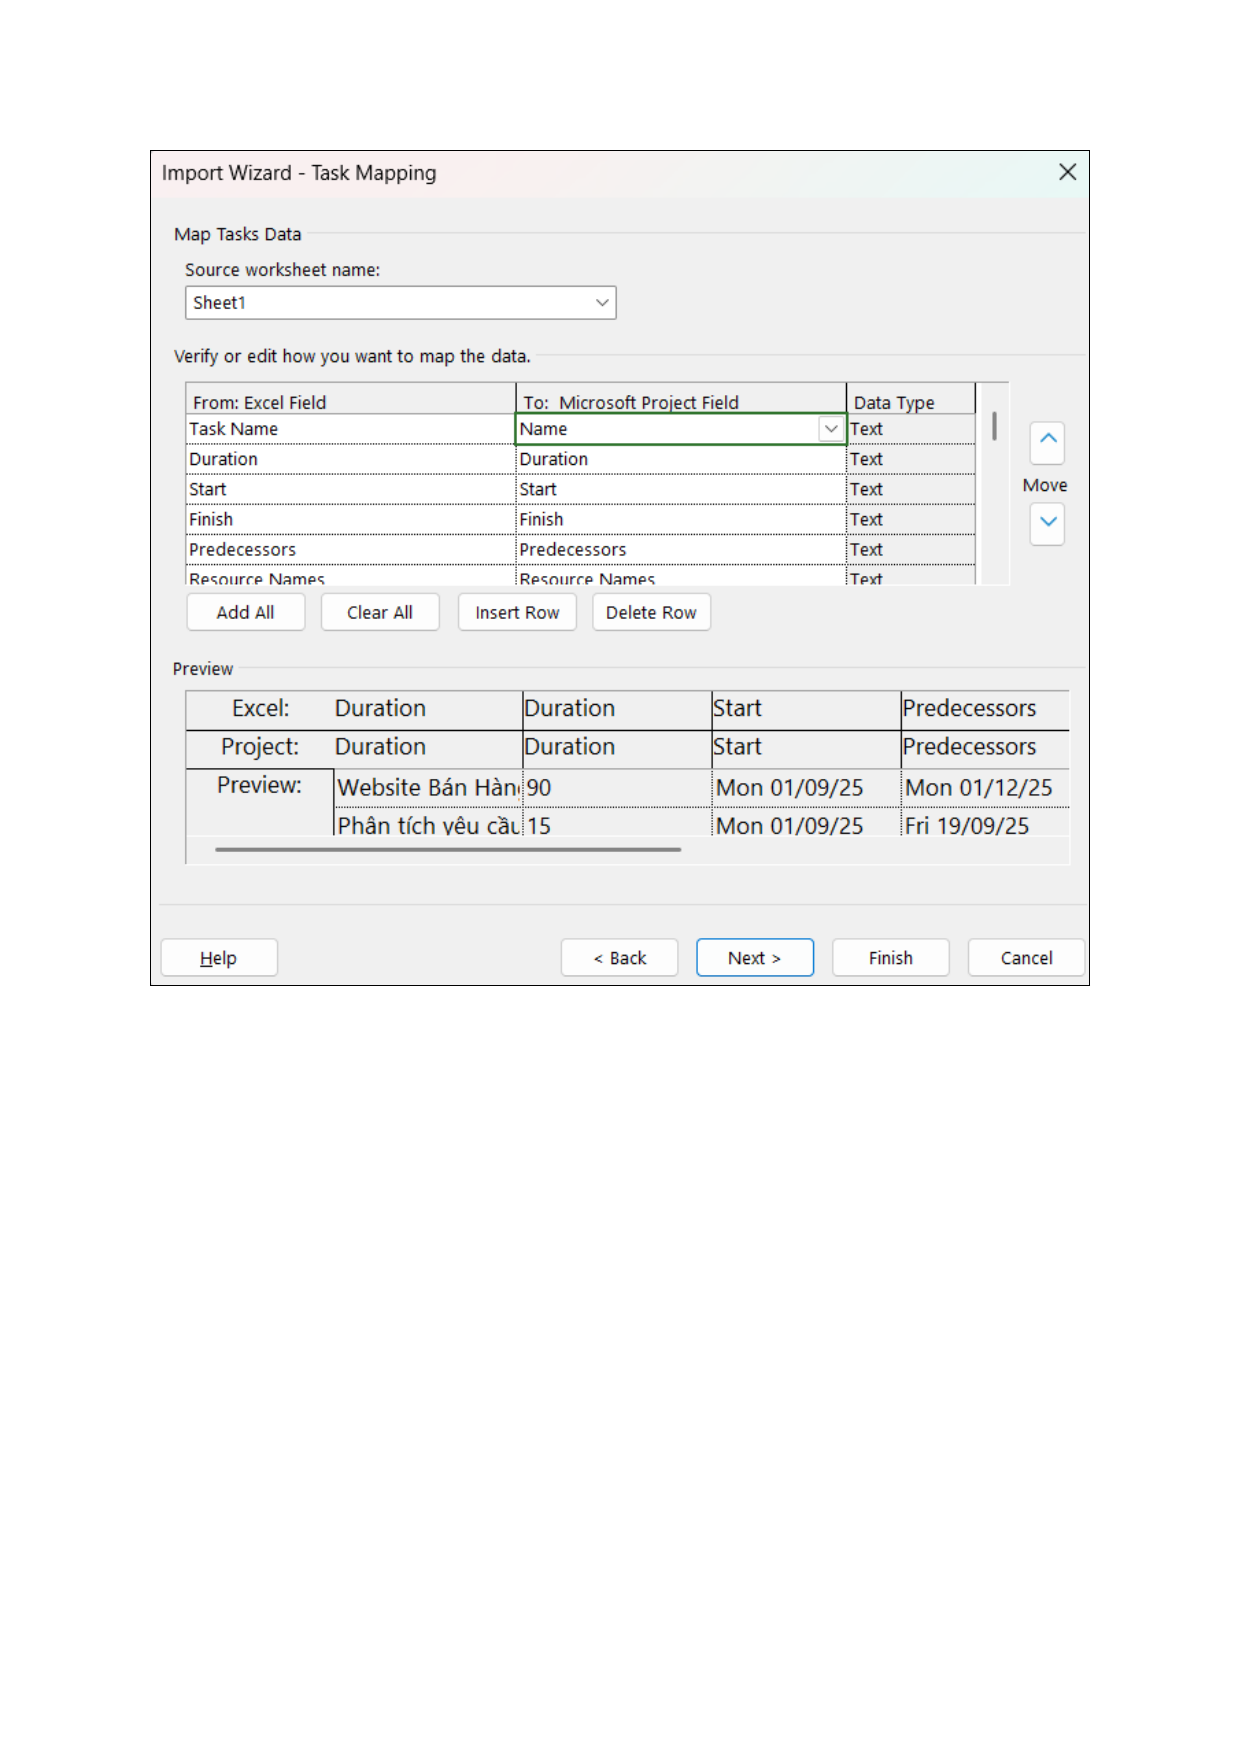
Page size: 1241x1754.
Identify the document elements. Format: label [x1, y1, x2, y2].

picture [151, 151, 1089, 985]
